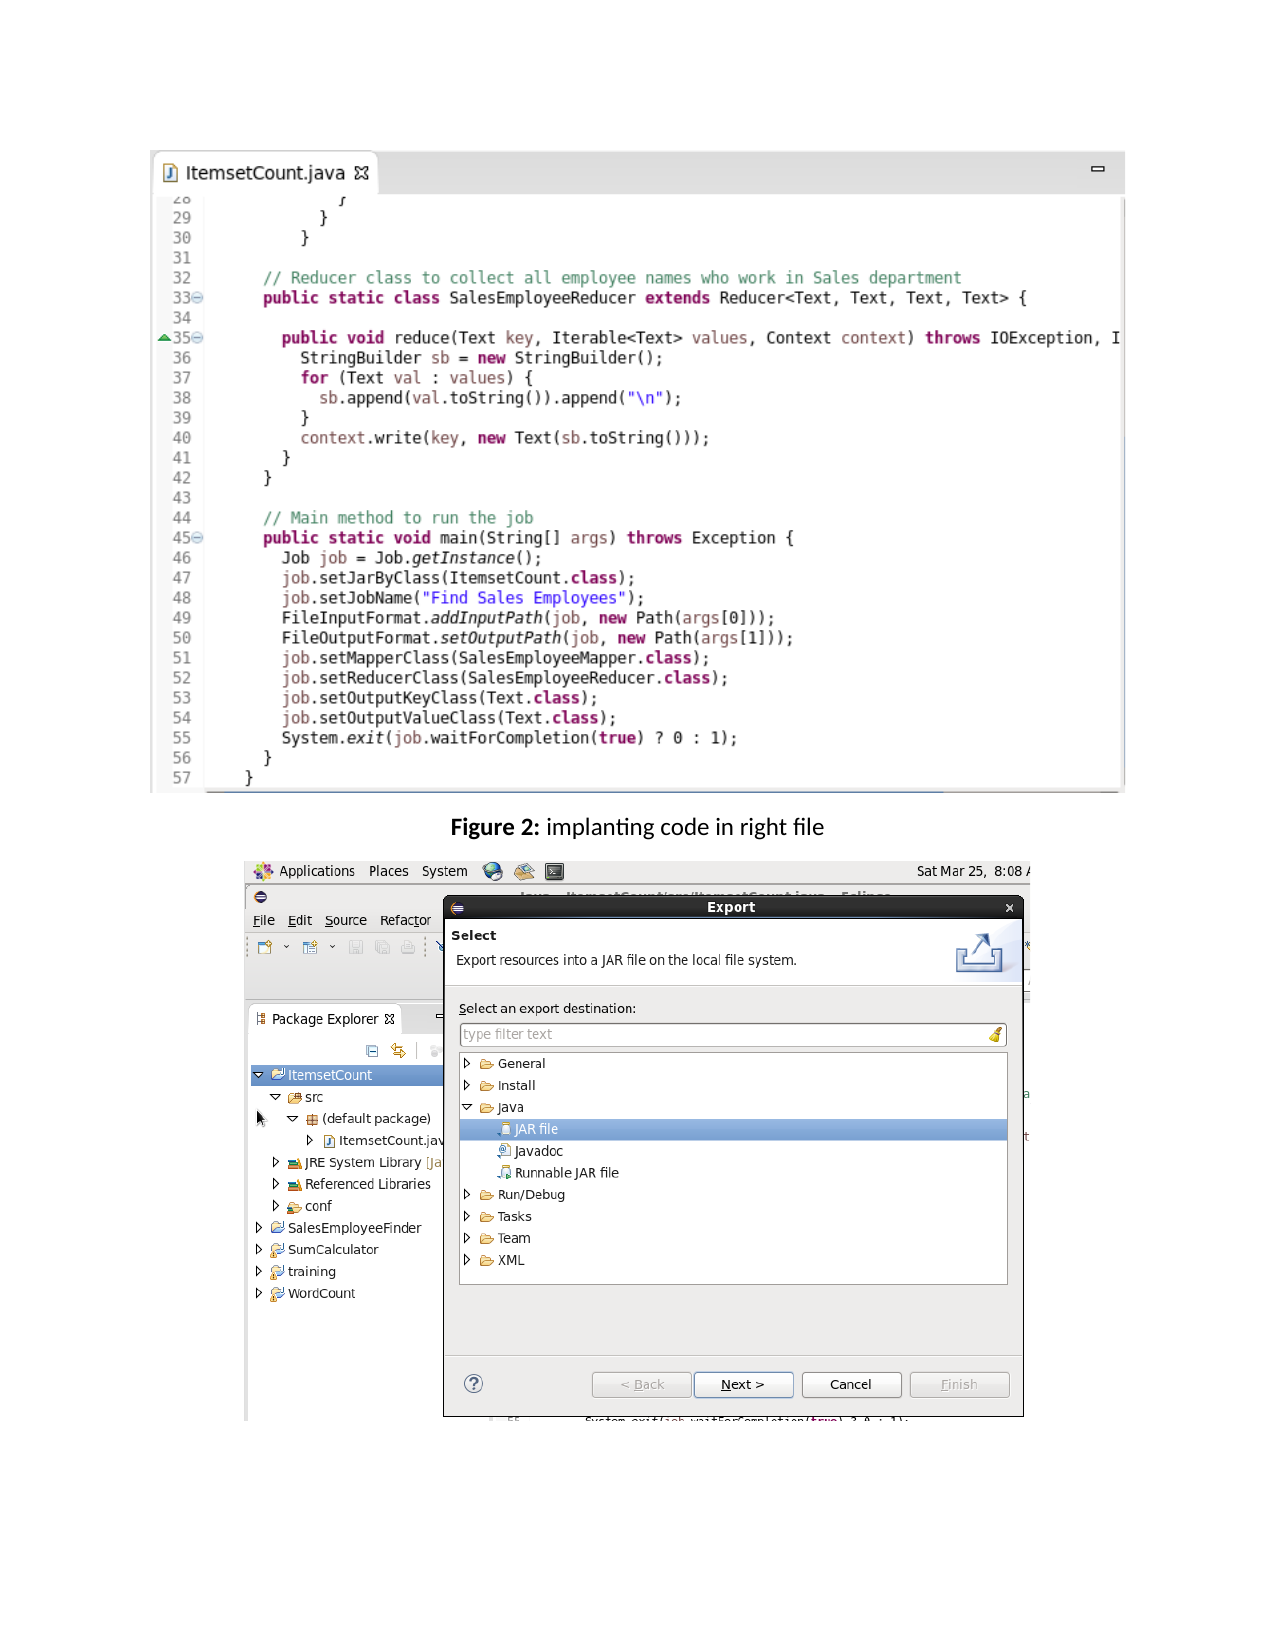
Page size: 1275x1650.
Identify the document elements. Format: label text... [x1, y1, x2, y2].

picture [150, 150, 1125, 793]
picture [244, 861, 1031, 1421]
text Figure 2: implanting code in right file [150, 811, 1125, 842]
